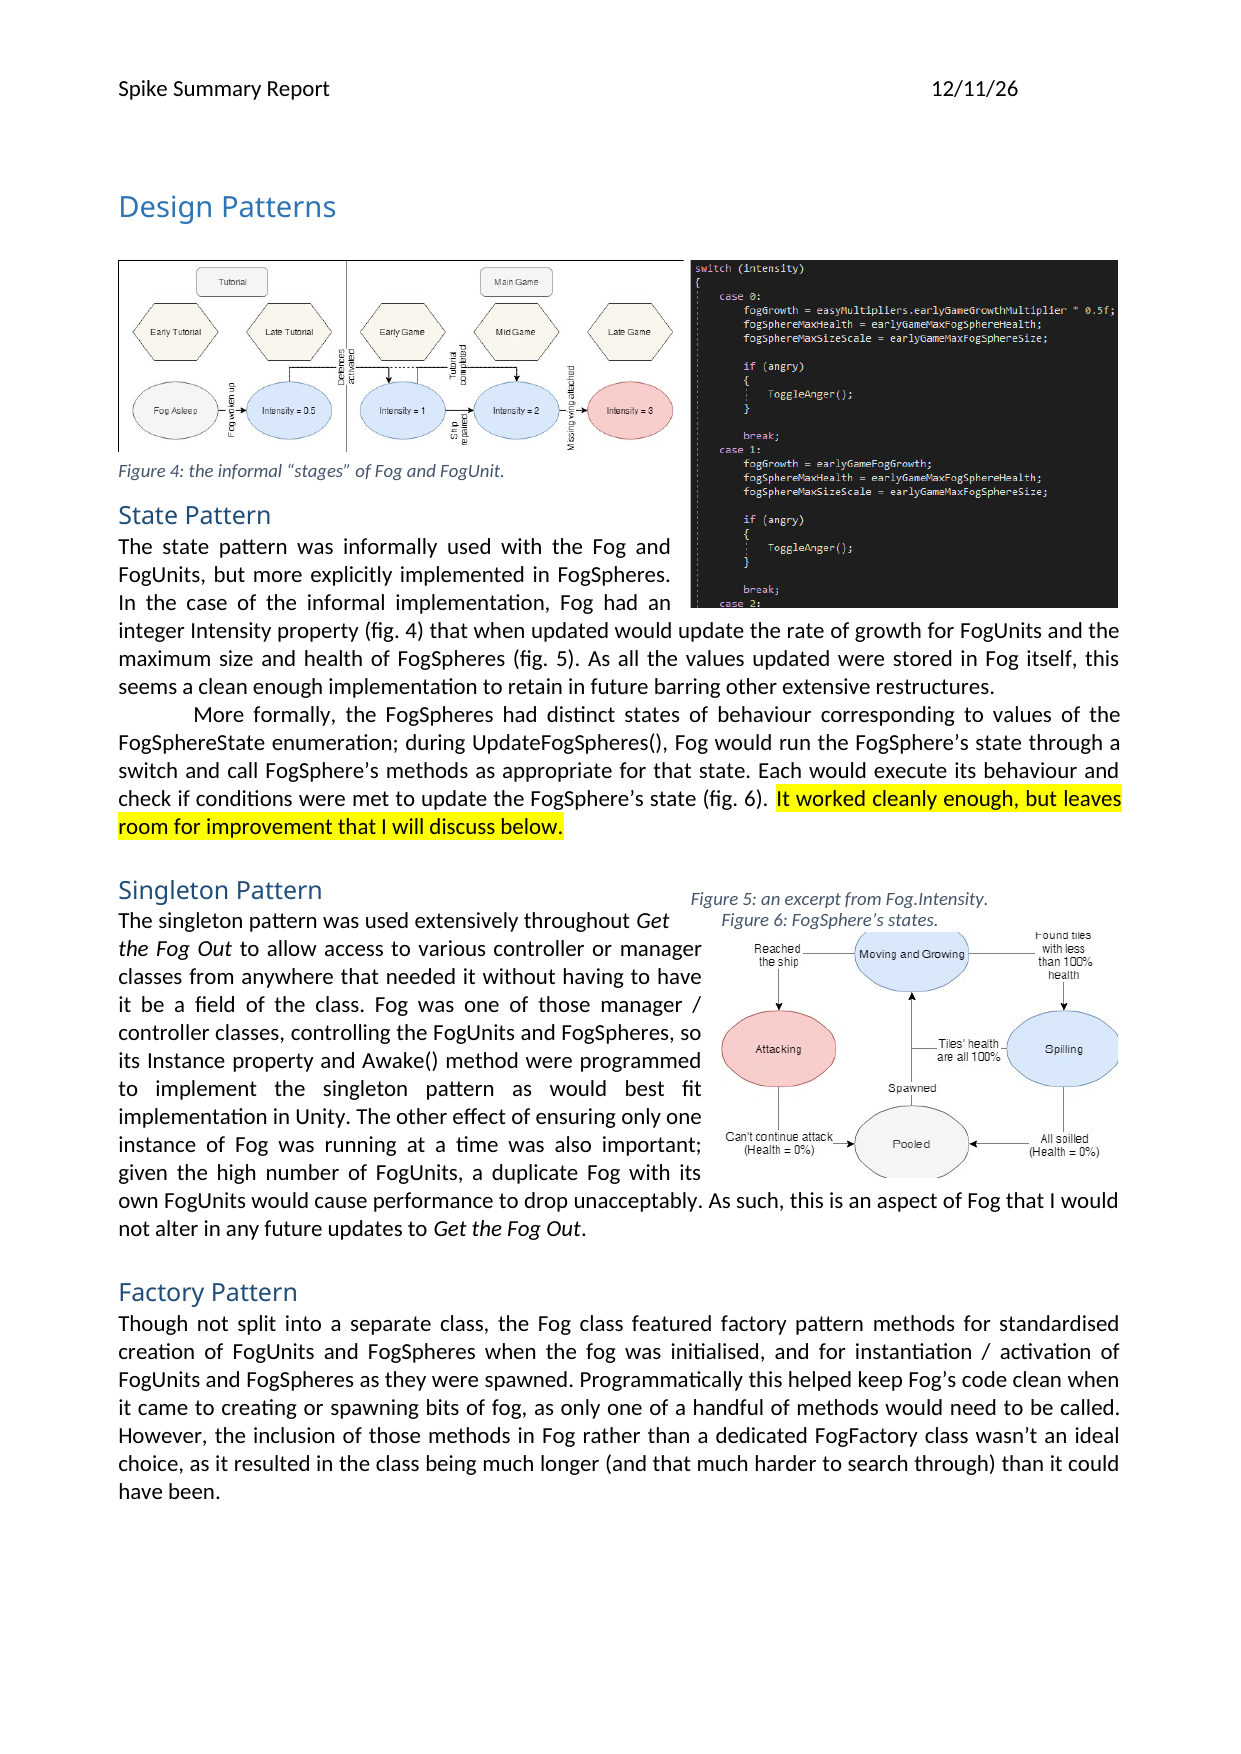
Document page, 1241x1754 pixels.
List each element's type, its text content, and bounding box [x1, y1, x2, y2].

picture [118, 260, 684, 452]
subtitle Singleton Pattern [118, 872, 1122, 906]
subtitle Design Patterns [118, 186, 1122, 226]
subtitle Factory Pattern [118, 1275, 1122, 1309]
text The state pattern was informally used with the Fog and FogUnits, but more explicitly implemented in FogSpheres. In the case of the informal implementation, Fog had an integer Intensity property (fig. 4) that when updated would update the rate of growth for FogUnits and the maximum size and health of FogSpheres (fig. 5). As all the values updated were stored in Fog itself, this seems a clean enough implementation to retain in future barring other extensive restructures. [118, 532, 1122, 700]
picture [721, 933, 1119, 1178]
picture [690, 260, 1118, 608]
text Though not split into a separate class, the Fog class featured factory pattern methods for standardised creation of FogUnits and FogSpheres when the fog was initialised, and for instantiation / activation of FogUnits and FogSpheres as they were spawned. Programmatically this helped keep Fog’s code clean when it came to creating or spawning bits of fog, as only one of a handful of methods would need to be called. However, the inclusion of those methods in Fog rather than a dedicated FogFactory class wasn’t an ideal choice, as it resulted in the class being much longer (and that much harder to search through) than it could have been. [118, 1309, 1122, 1505]
text More formally, the FogSpheres had distinct states of behaviour corresponding to values of the FogSphereState enumeration; during UpdateFogSpheres(), Fog would run the FogSphere’s state through a switch and call FogSphere’s methods as appropriate for that state. Each would execute its behaviour and check if conditions were met to update the FogSphere’s state (fig. 6). It worked cleanly enough, but leaves room for improvement that I will discuss below. [118, 700, 1122, 840]
